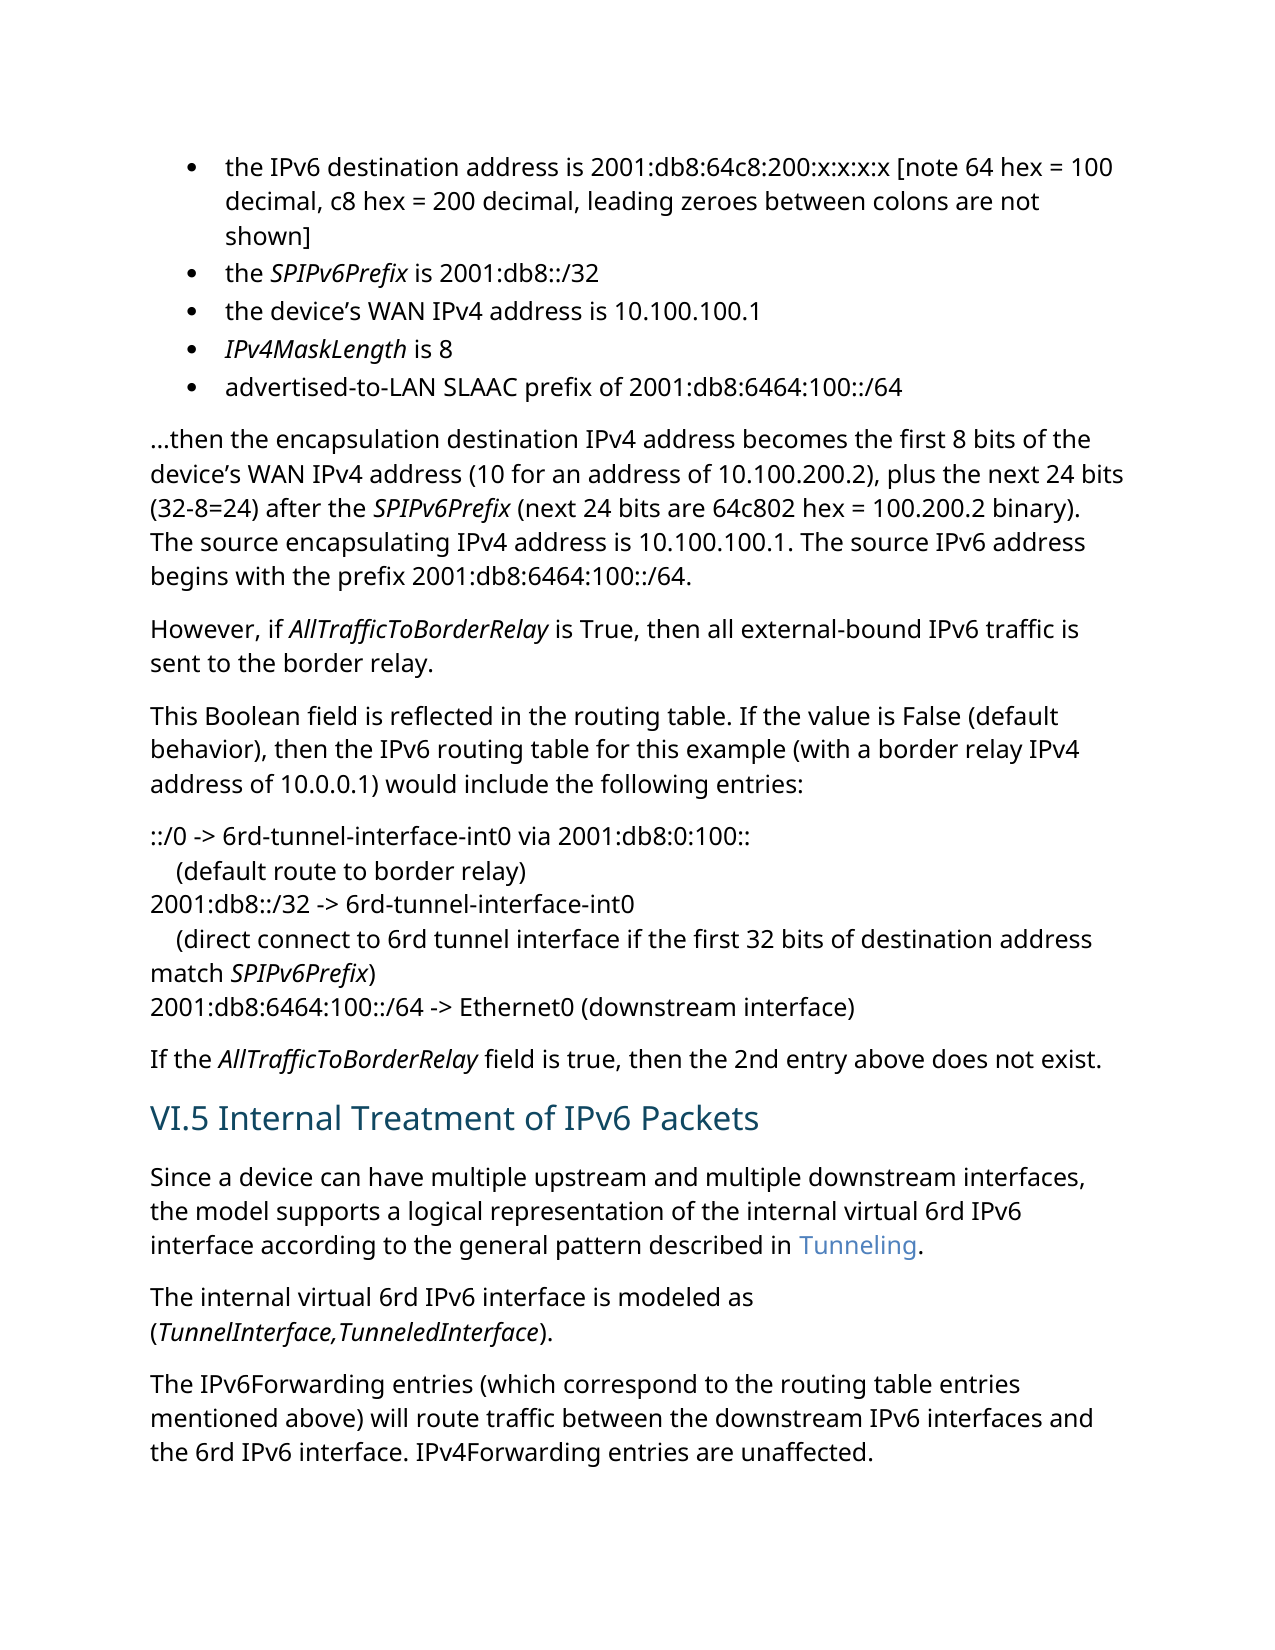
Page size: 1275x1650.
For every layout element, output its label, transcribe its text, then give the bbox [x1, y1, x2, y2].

list the device’s WAN IPv4 address is 10.100.100.1 [187, 294, 1125, 328]
text The internal virtual 6rd IPv6 interface is modeled as (TunnelInterface,TunneledInterface). [150, 1280, 1125, 1348]
text This Boolean field is reflected in the routing table. If the value is False (default behavior), then the IPv6 routing table for this example (with a border relay IPv4 address of 10.0.0.1) would include the following entries: [150, 698, 1125, 800]
list advertised-to-LAN SLAAC prefix of 2001:db8:6464:100::/64 [187, 369, 1125, 403]
text The IPv6Forwarding entries (which correspond to the routing table entries mentioned above) will route traffic between the downstream IPv6 interfaces and the 6rd IPv6 interface. IPv4Forwarding entries are unaffected. [150, 1367, 1125, 1469]
text Since a device can have multiple upstream and multiple downstream interfaces, the model supports a logical representation of the internal virtual 6rd IPv6 interface according to the general pattern described in Tunneling. [150, 1159, 1125, 1261]
text However, if AllTrafficToBorderRelay is True, then all external-bound IPv6 traffic is sent to the border relay. [150, 611, 1125, 679]
text If the AllTrafficToBorderRelay field is true, then the 2nd entry above does not exist. [150, 1042, 1125, 1076]
list IPv4MaskLength is 8 [187, 332, 1125, 366]
text ::/0 -> 6rd-tunnel-interface-int0 via 2001:db8:0:100:: (default route to border relay) 2001:db8::/32 -> 6rd-tunnel-interface-int0 (direct connect to 6rd tunnel interface if the first 32 bits of destination address match SPIPv6Prefix) 2001:db8:6464:100::/64 -> Ethernet0 (downstream interface) [150, 819, 1125, 1023]
subtitle VI.5 Internal Treatment of IPv6 Packets [150, 1095, 1125, 1140]
list the SPIPv6Prefix is 2001:db8::/32 [187, 256, 1125, 290]
list the IPv6 destination address is 2001:db8:64c8:200:x:x:x:x [note 64 hex = 100 decimal, c8 hex = 200 decimal, leading zeroes between colons are not shown] [187, 150, 1125, 252]
text …then the encapsulation destination IPv4 address becomes the first 8 bits of the device’s WAN IPv4 address (10 for an address of 10.100.200.2), plus the next 24 bits (32-8=24) after the SPIPv6Prefix (next 24 bits are 64c802 hex = 100.200.2 binary). The source encapsulating IPv4 address is 10.100.100.1. The source IPv6 address begins with the prefix 2001:db8:6464:100::/64. [150, 422, 1125, 592]
